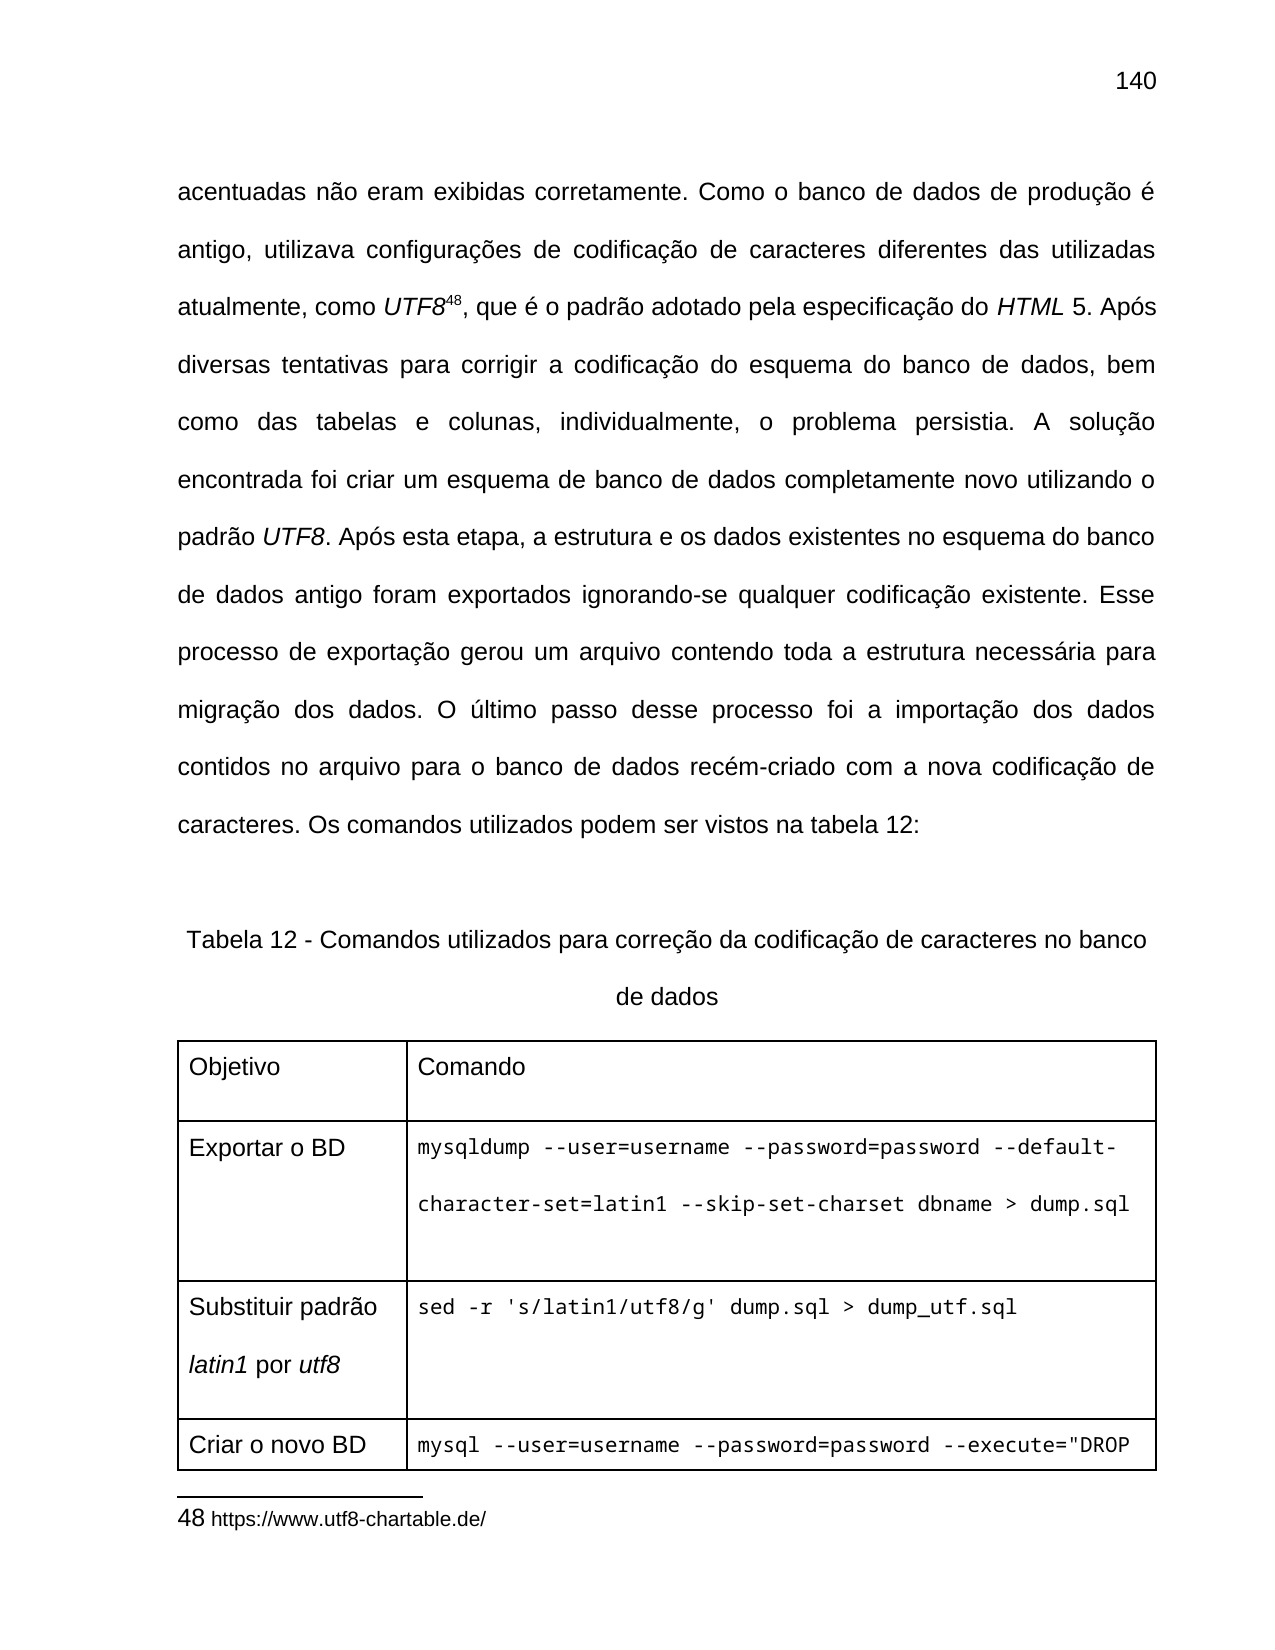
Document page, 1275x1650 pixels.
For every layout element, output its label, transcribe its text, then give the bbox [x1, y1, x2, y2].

table_header Comando [408, 1042, 1155, 1120]
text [177, 177, 1157, 838]
table_cell sed -r 's/latin1/utf8/g' dump.sql > dump_utf.sql [408, 1282, 1155, 1418]
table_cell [408, 1420, 1155, 1469]
table_cell Substituir padrão latin1 por utf8 [179, 1282, 406, 1418]
table_cell Exportar o BD [179, 1122, 406, 1280]
table_cell mysqldump --user=username --password=password --default-character-set=latin1 --skip-set-charset dbname > dump.sql [408, 1122, 1155, 1280]
table_header Objetivo [179, 1042, 406, 1120]
table_cell Criar o novo BD [179, 1420, 406, 1469]
text Tabela 12 - Comandos utilizados para correção da codificação de caracteres no banco de dados [177, 925, 1157, 1011]
